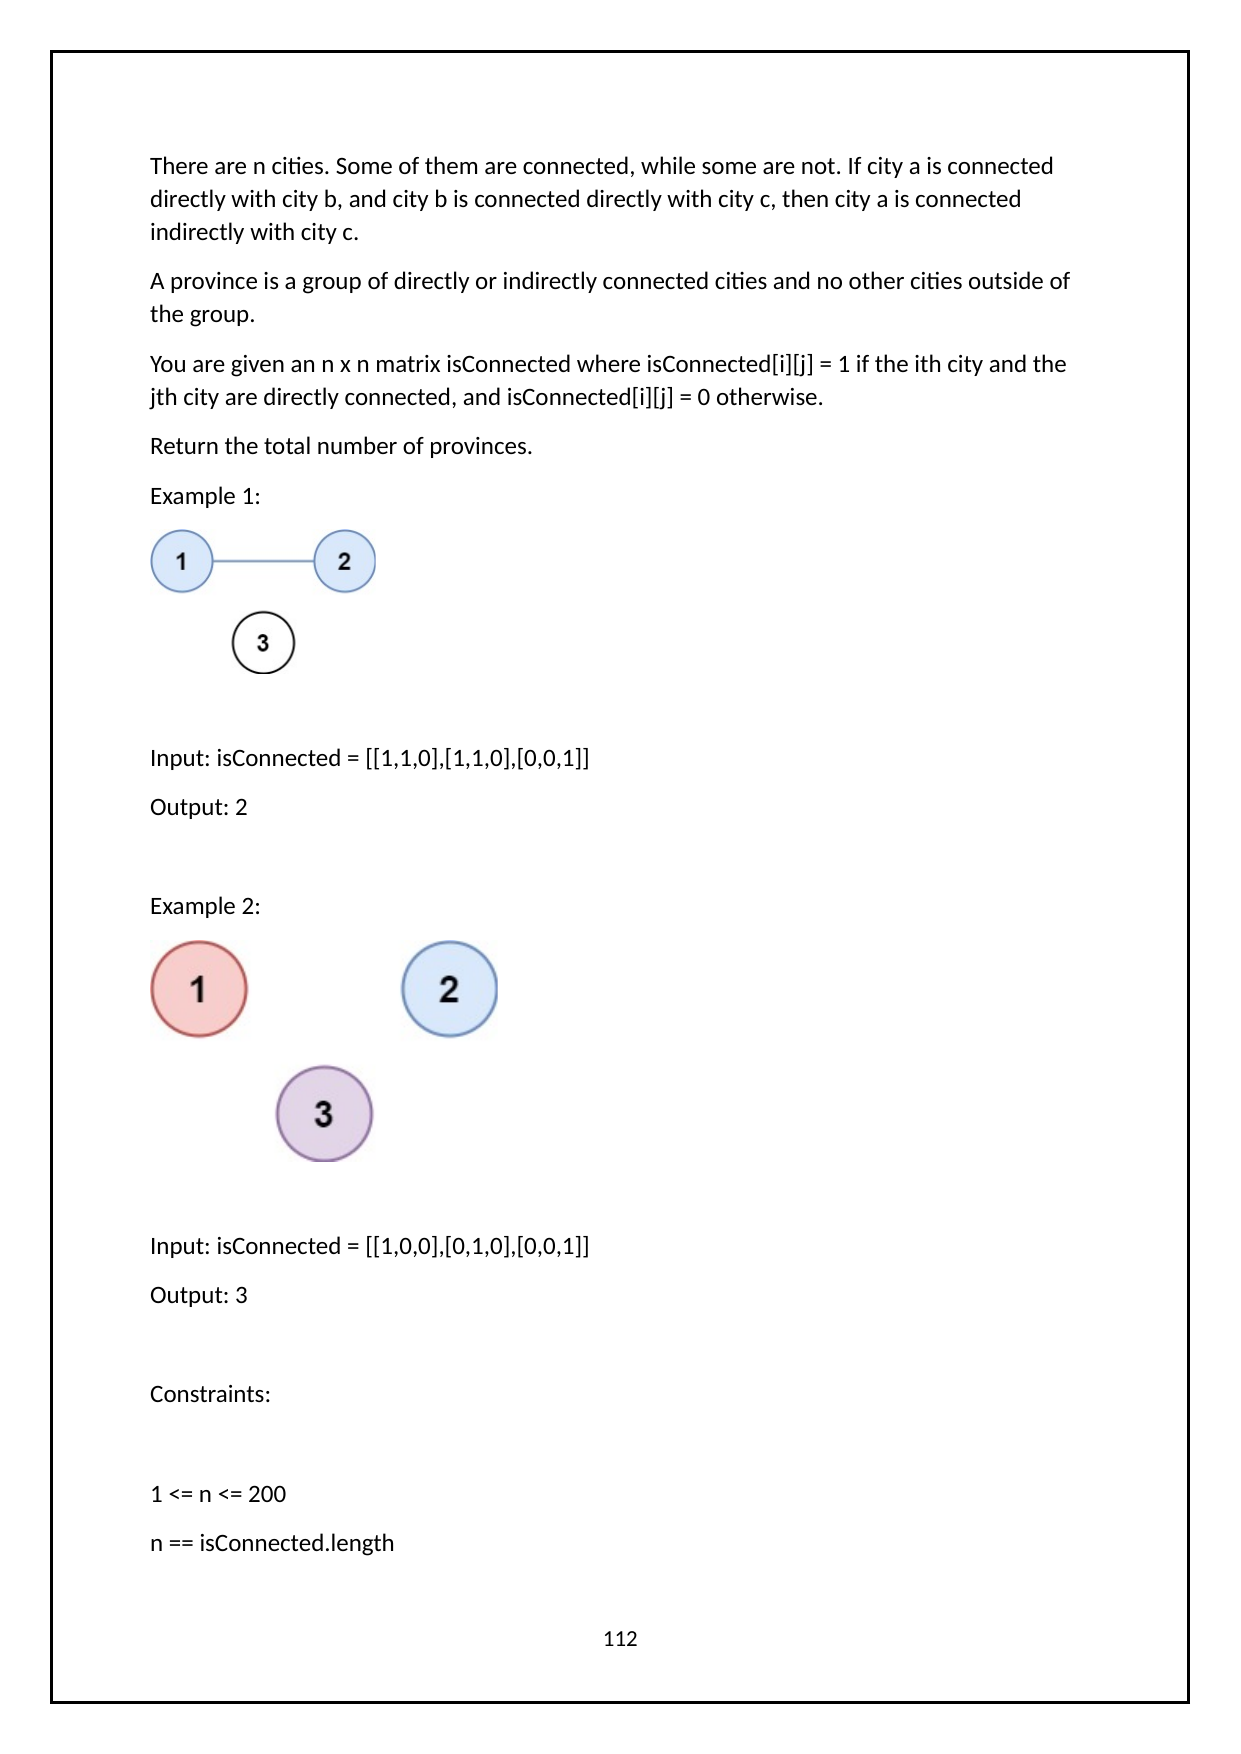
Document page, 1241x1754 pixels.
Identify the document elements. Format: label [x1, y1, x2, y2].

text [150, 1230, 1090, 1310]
picture [150, 529, 376, 674]
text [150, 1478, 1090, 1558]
picture [150, 940, 498, 1162]
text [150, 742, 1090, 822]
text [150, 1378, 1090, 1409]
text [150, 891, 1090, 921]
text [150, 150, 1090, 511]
